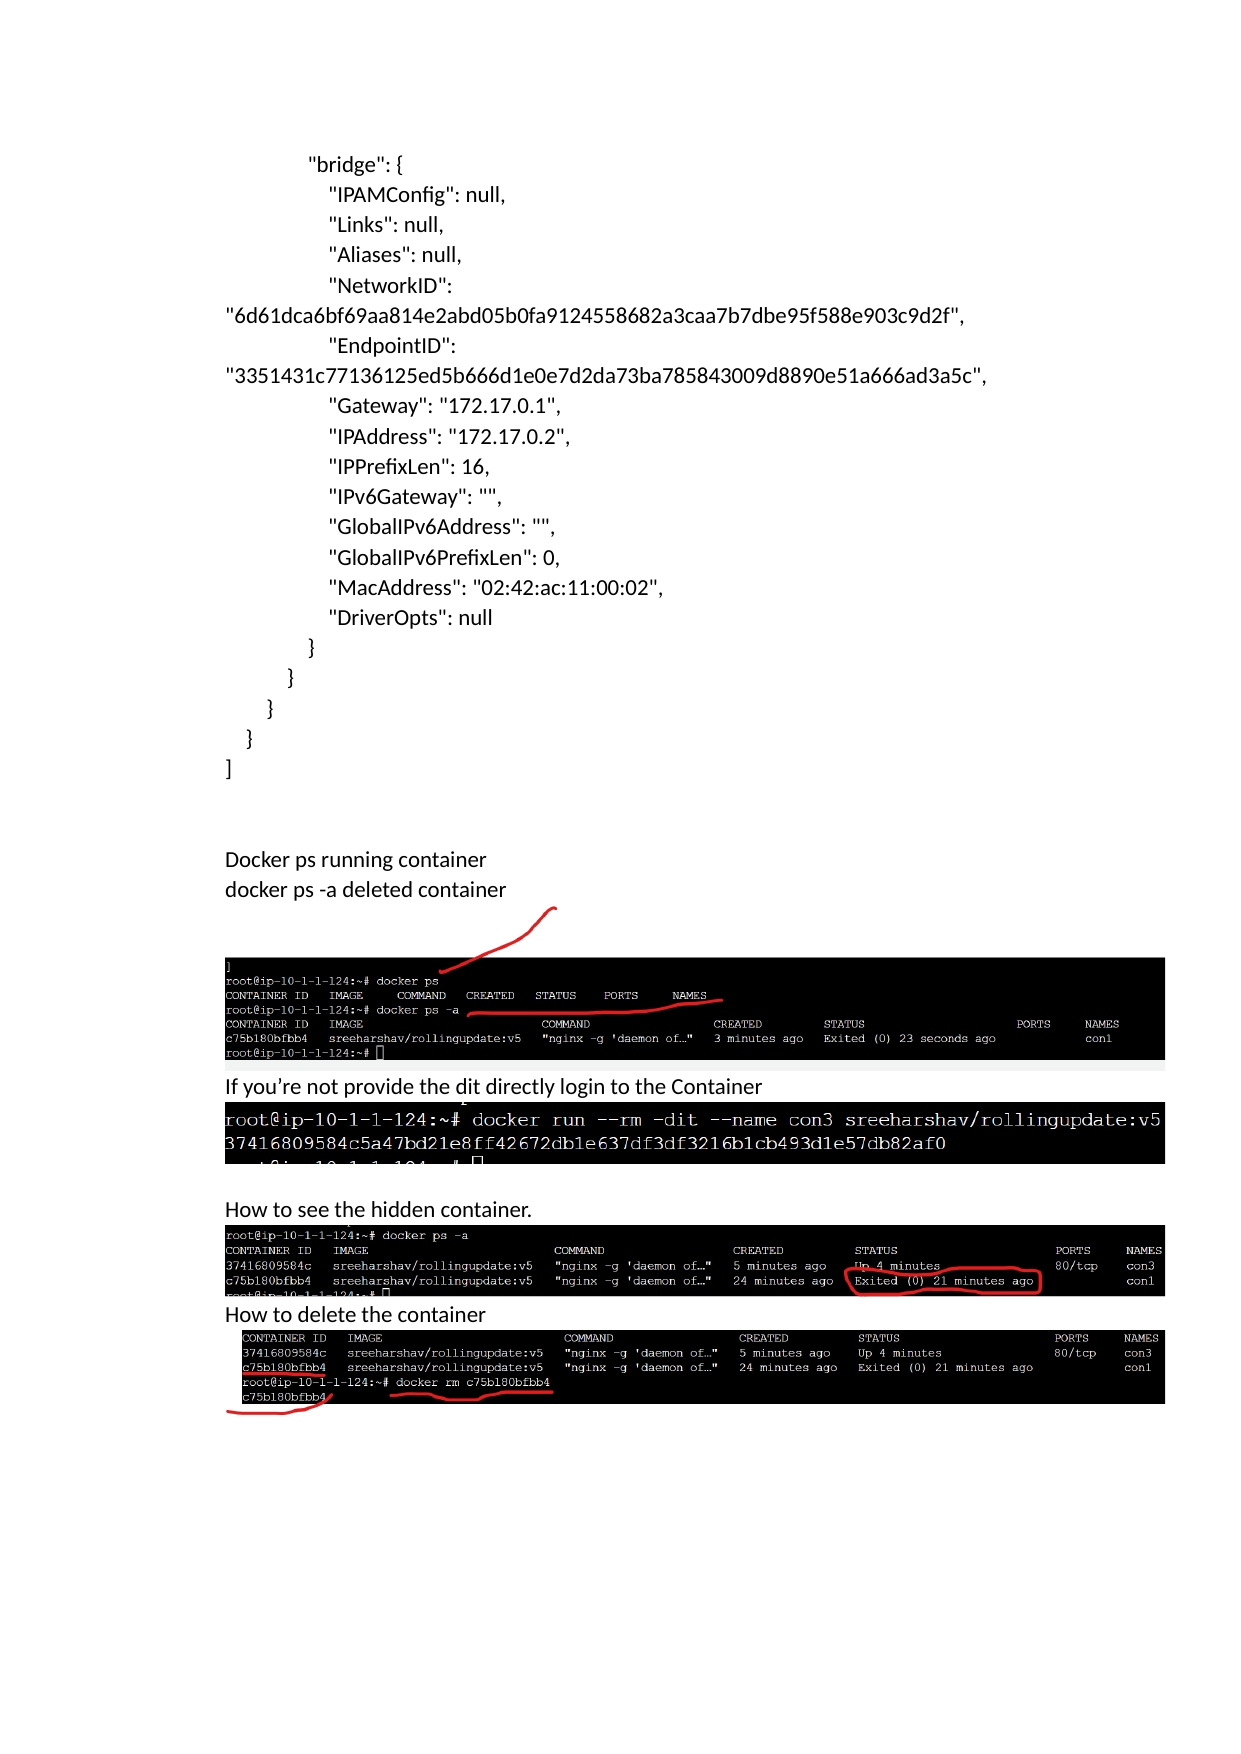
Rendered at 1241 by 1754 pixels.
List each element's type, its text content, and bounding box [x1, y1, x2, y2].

list "IPAMConfig": null, [225, 180, 1090, 208]
list "DriverOpts": null [225, 603, 1090, 631]
picture [225, 1330, 1166, 1416]
list "IPPrefixLen": 16, [225, 452, 1090, 480]
list Docker ps running container [225, 845, 1090, 873]
list "NetworkID": "6d61dca6bf69aa814e2abd05b0fa9124558682a3caa7b7dbe95f588e903c9d2f", [225, 271, 1090, 329]
list "Aliases": null, [225, 241, 1090, 269]
list "GlobalIPv6PrefixLen": 0, [225, 543, 1090, 571]
list } [225, 633, 1090, 661]
list "IPAddress": "172.17.0.2", [225, 422, 1090, 450]
list "Links": null, [225, 210, 1090, 238]
list "EndpointID": "3351431c77136125ed5b666d1e0e7d2da73ba785843009d8890e51a666ad3a5c", [225, 331, 1090, 389]
list ] [225, 754, 1090, 782]
list How to delete the container [225, 1300, 1090, 1328]
list "MacAddress": "02:42:ac:11:00:02", [225, 573, 1090, 601]
picture [225, 905, 1166, 1071]
list } [225, 663, 1090, 692]
list "Gateway": "172.17.0.1", [225, 392, 1090, 420]
list How to see the hidden container. [225, 1196, 1090, 1224]
list If you’re not provide the dit directly login to the Container [225, 1072, 1090, 1100]
list } [225, 724, 1090, 752]
picture [225, 1225, 1166, 1298]
list "IPv6Gateway": "", [225, 482, 1090, 510]
list "bridge": { [225, 150, 1090, 178]
list "GlobalIPv6Address": "", [225, 512, 1090, 541]
list } [225, 694, 1090, 722]
list docker ps -a deleted container [225, 875, 1090, 903]
picture [225, 1102, 1166, 1164]
